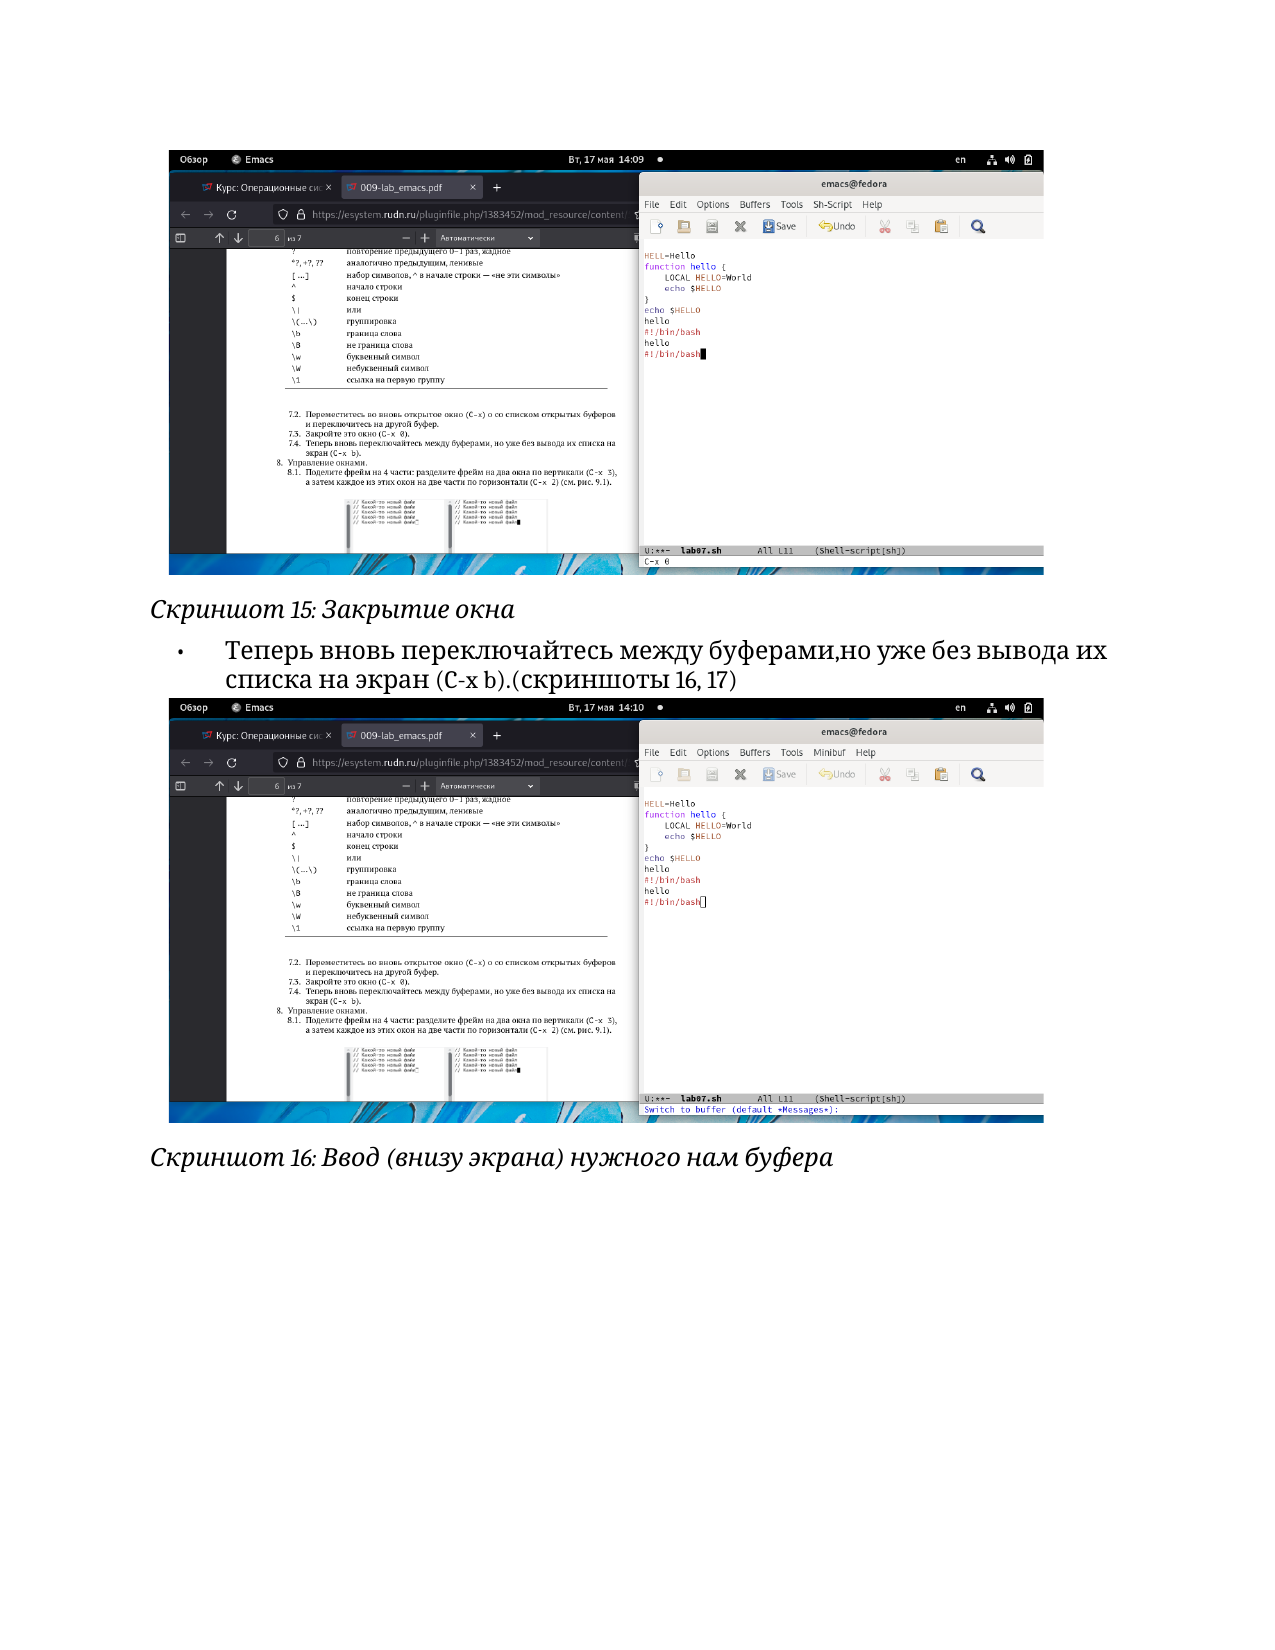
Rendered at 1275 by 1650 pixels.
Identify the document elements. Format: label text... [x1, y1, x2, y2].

picture [515, 1115, 525, 1123]
text Скриншот 15: Закрытие окна [150, 596, 1125, 624]
picture [600, 570, 608, 575]
picture [600, 1118, 608, 1123]
picture [168, 698, 1044, 1123]
picture [515, 567, 525, 575]
text Скриншот 16: Ввод (внизу экрана) нужного нам буфера [150, 1143, 1125, 1172]
picture [168, 150, 1044, 575]
list Теперь вновь переключайтесь между буферами,но уже без вывода их списка на экран (C-x b).(скриншоты 16, 17) [175, 637, 1125, 694]
